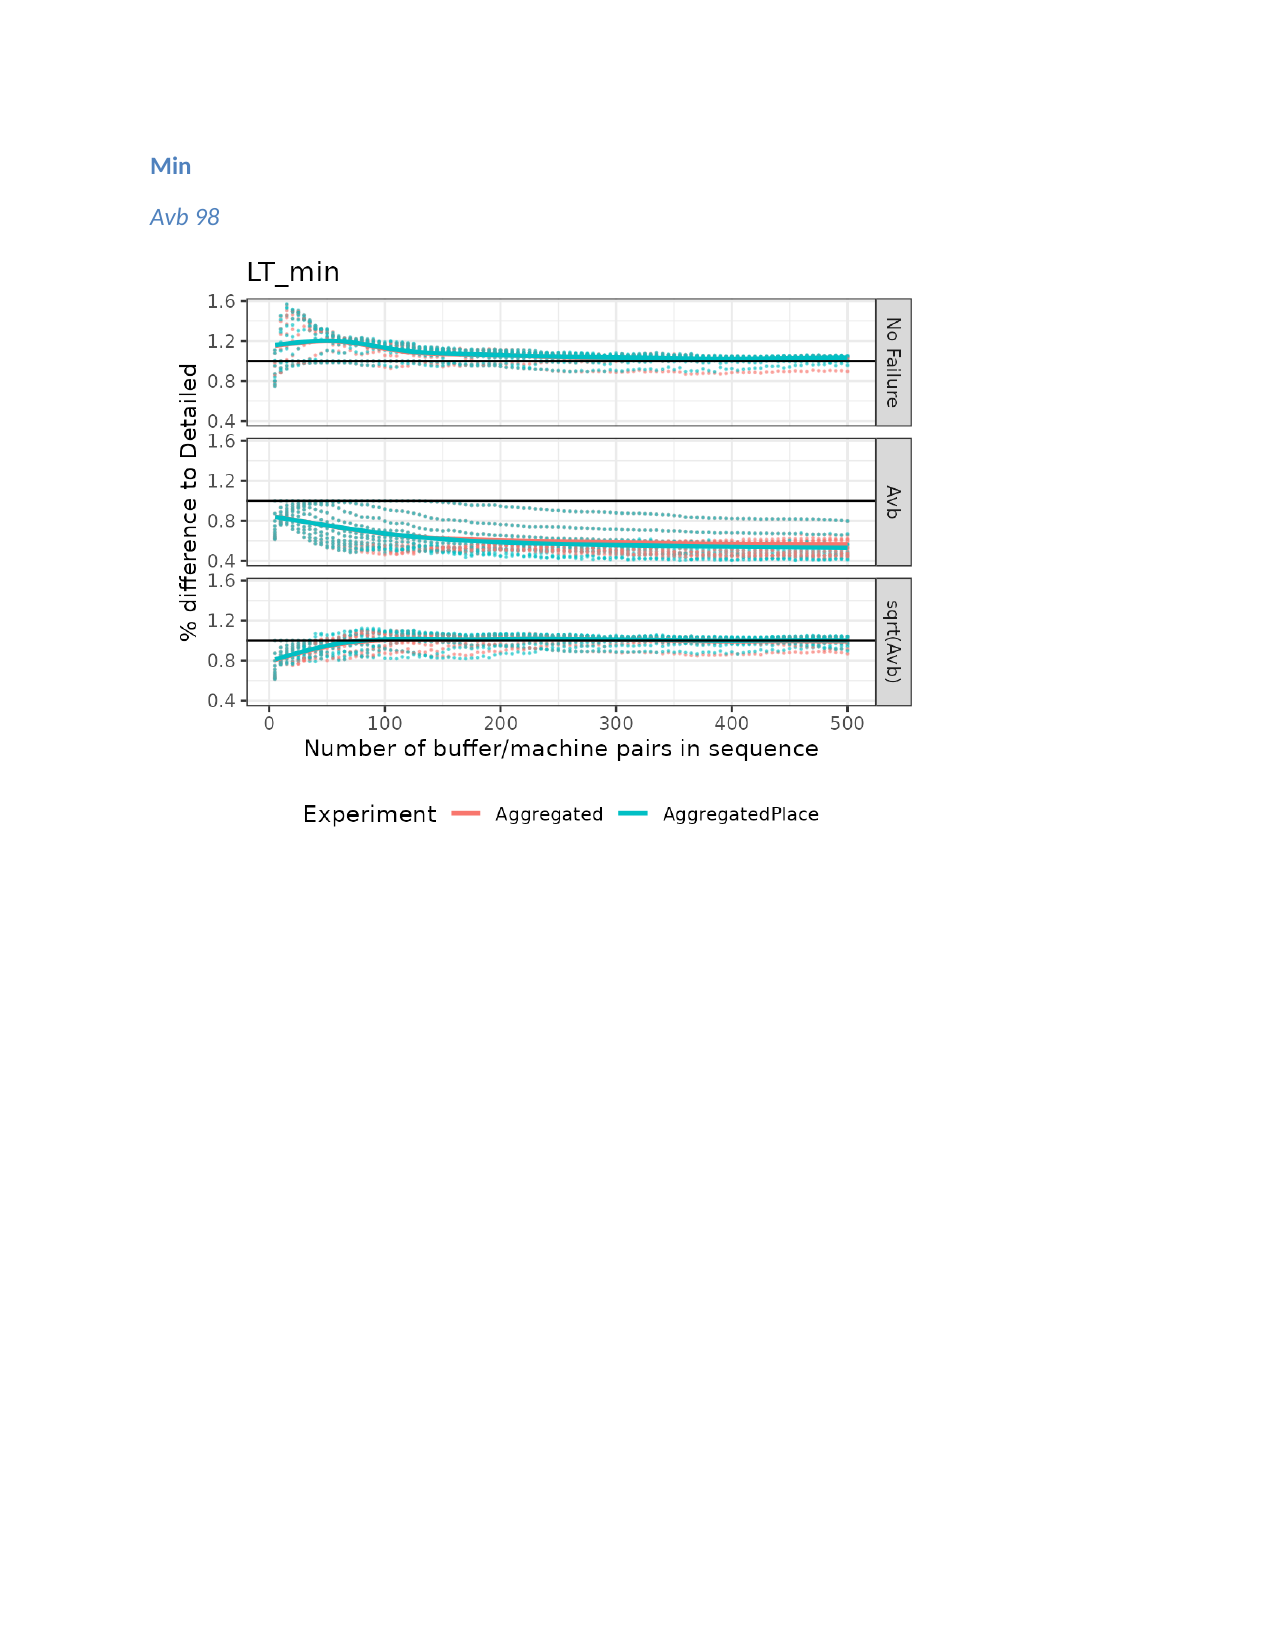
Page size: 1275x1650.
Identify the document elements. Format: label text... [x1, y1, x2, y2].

subtitle Avb 98 [150, 201, 1125, 232]
subtitle Min [150, 150, 1125, 181]
picture [168, 250, 923, 854]
